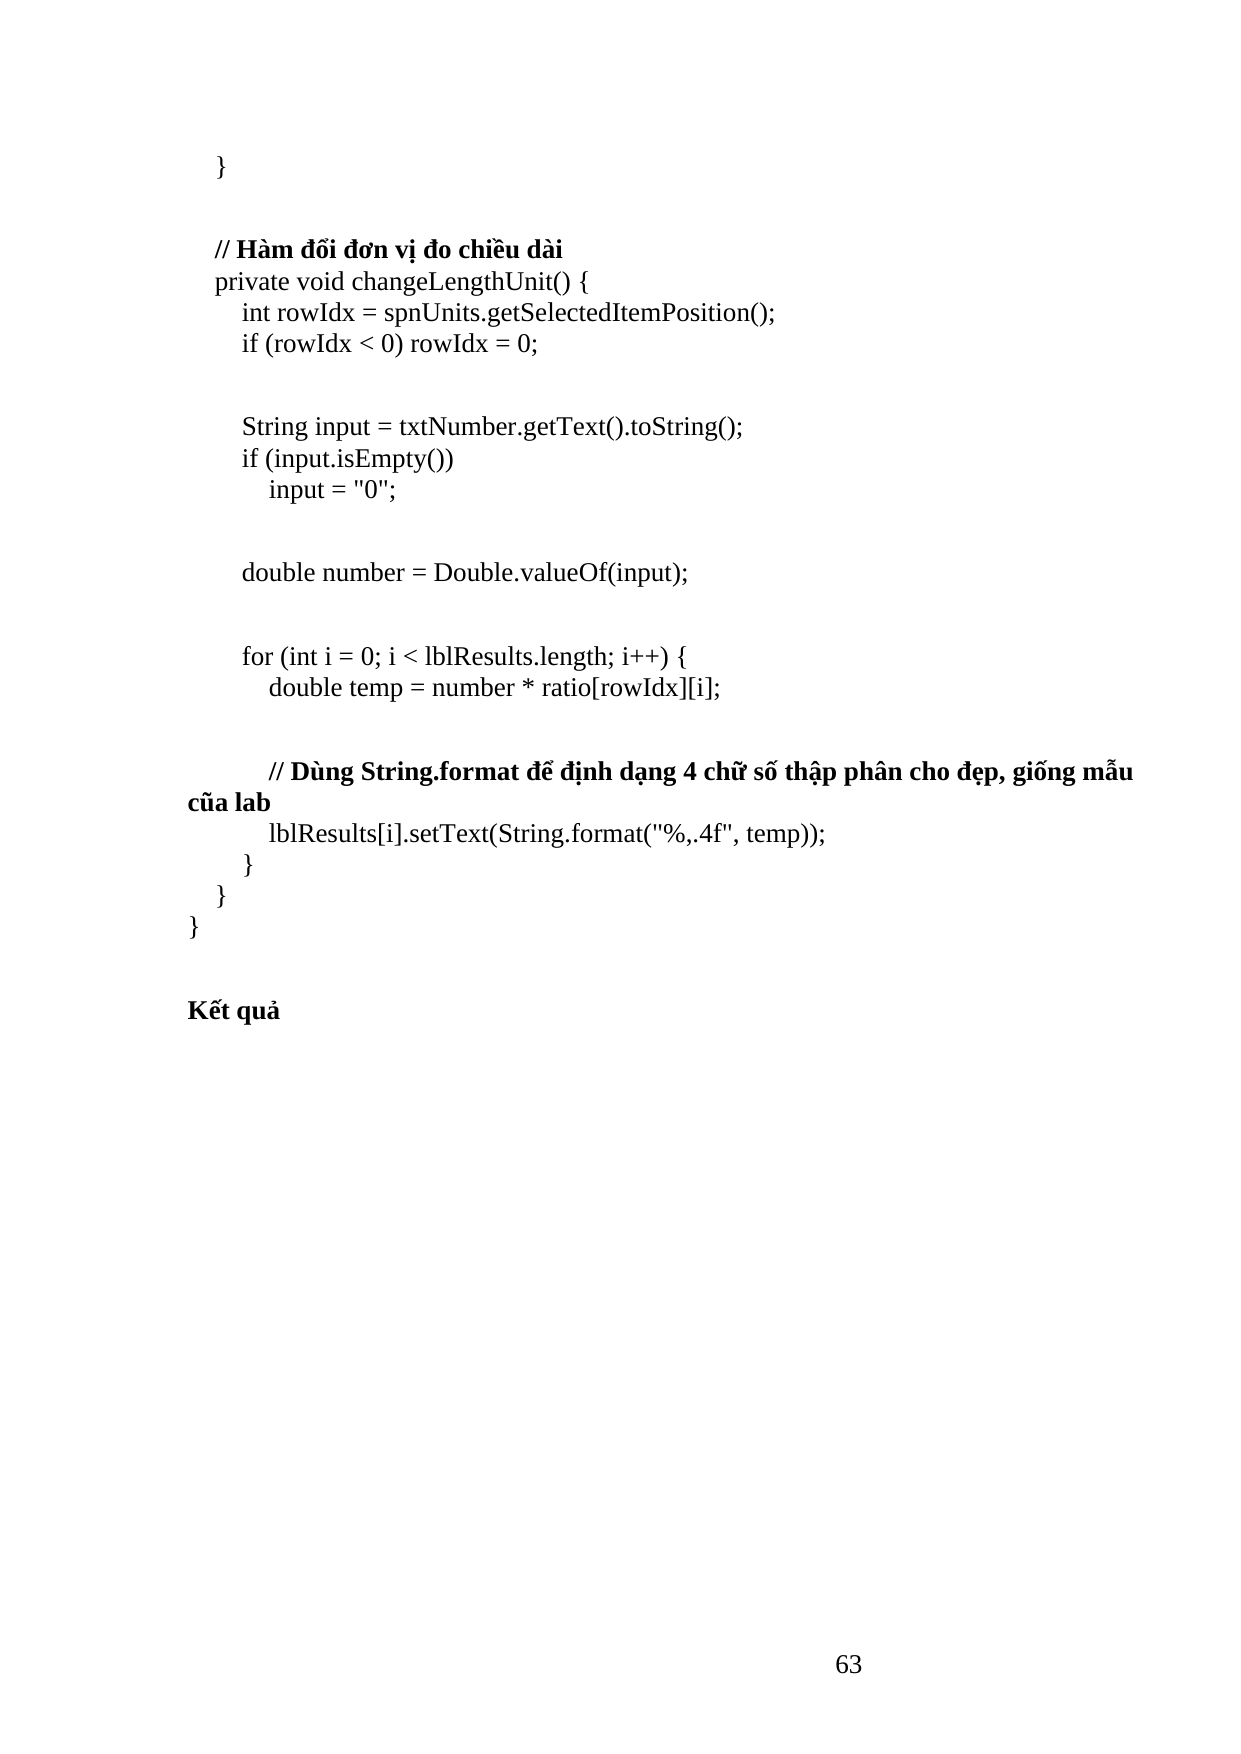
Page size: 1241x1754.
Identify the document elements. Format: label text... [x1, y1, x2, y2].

text if (input.isEmpty()) [187, 442, 1135, 473]
text private void changeLengthUnit() { [187, 265, 1135, 296]
text Kết quả [187, 994, 1135, 1025]
text int rowIdx = spnUnits.getSelectedItemPosition(); [187, 296, 1135, 327]
text lblResults[i].setText(String.format("%,.4f", temp)); [187, 817, 1135, 848]
text String input = txtNumber.getText().toString(); [187, 411, 1135, 442]
text } [187, 150, 1135, 181]
text } [187, 910, 1135, 941]
text // Dùng String.format để định dạng 4 chữ số thập phân cho đẹp, giống mẫu cũa lab [187, 754, 1135, 817]
text input = "0"; [187, 473, 1135, 504]
text double number = Double.valueOf(input); [187, 556, 1135, 587]
text double temp = number * ratio[rowIdx][i]; [187, 671, 1135, 702]
text // Hàm đổi đơn vị đo chiều dài [187, 233, 1135, 265]
text } [187, 848, 1135, 879]
text } [187, 879, 1135, 910]
text if (rowIdx < 0) rowIdx = 0; [187, 327, 1135, 358]
text for (int i = 0; i < lblResults.length; i++) { [187, 640, 1135, 671]
